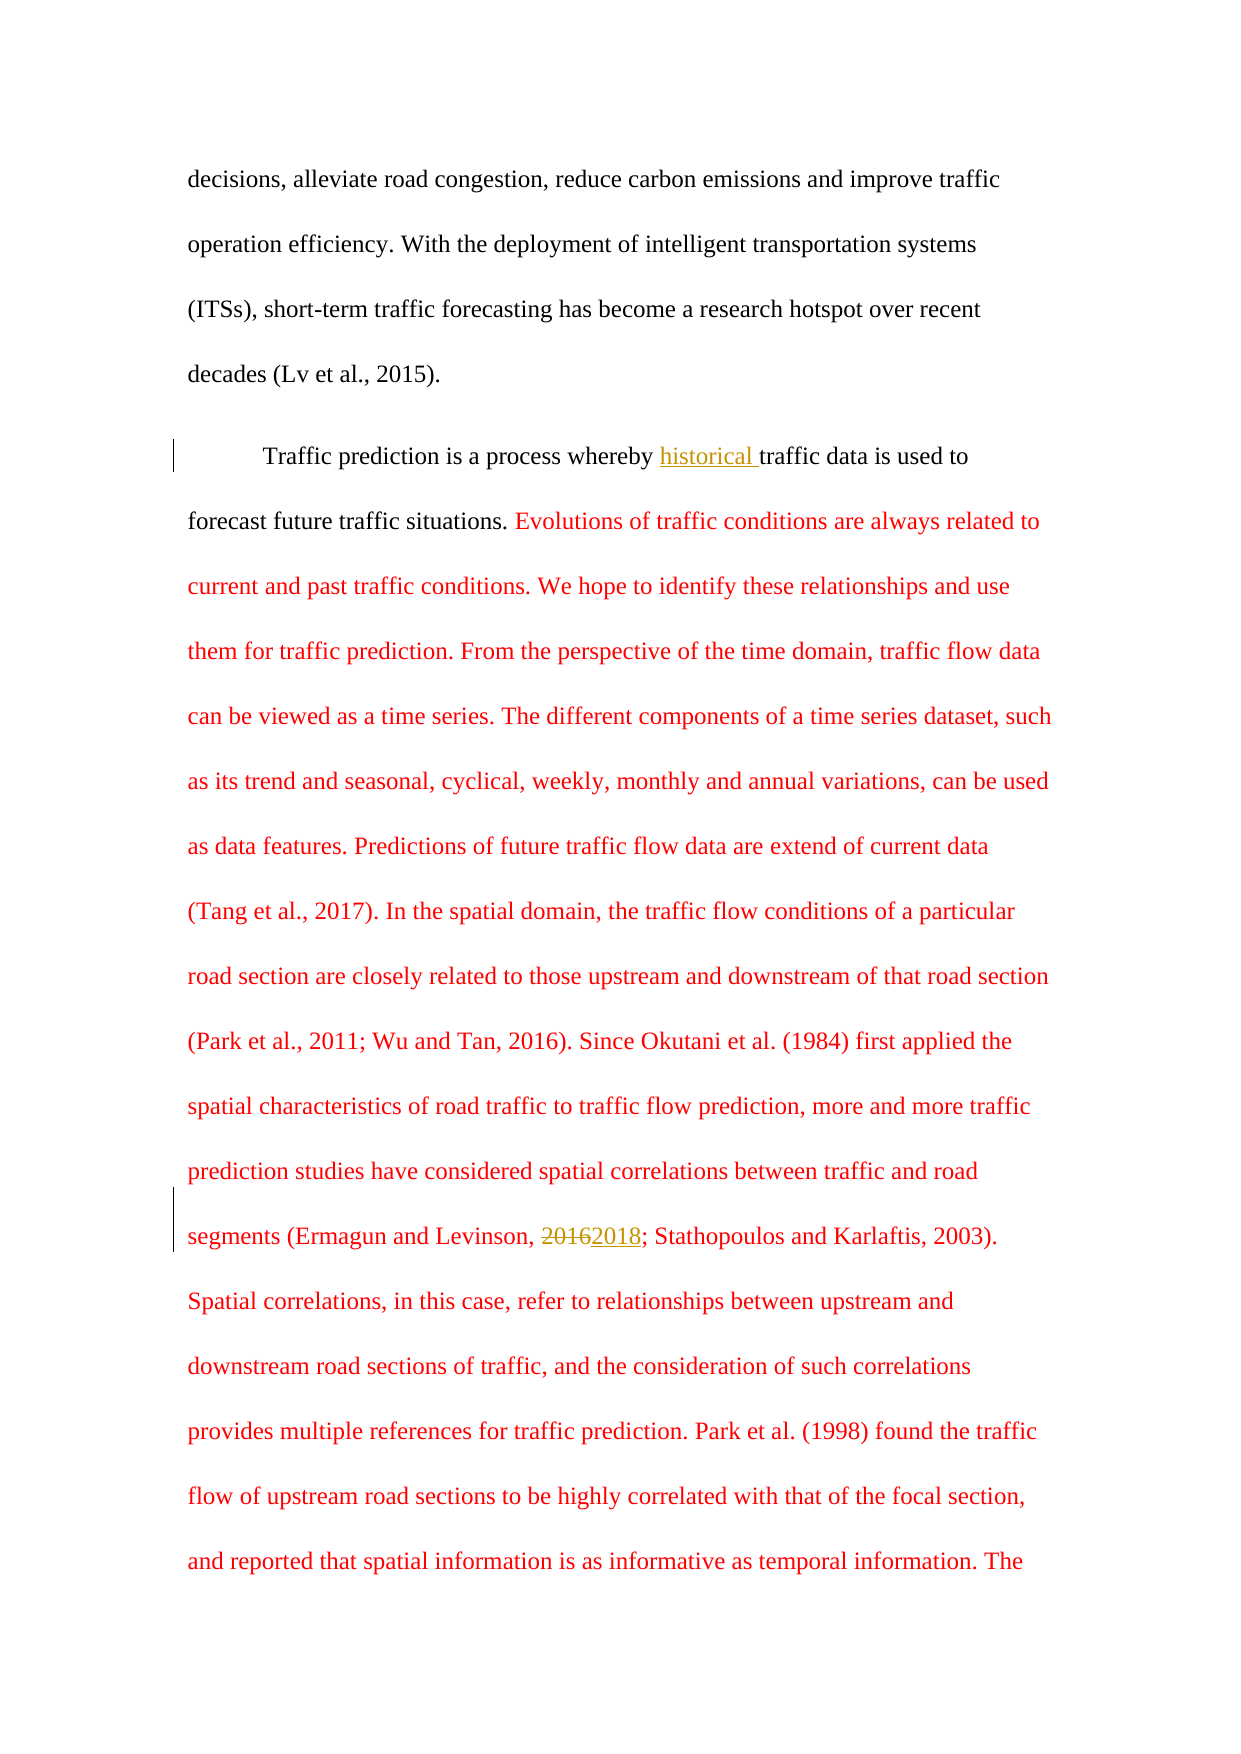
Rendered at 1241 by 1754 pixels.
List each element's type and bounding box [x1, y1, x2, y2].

text [187, 439, 1053, 1577]
text [187, 162, 1053, 389]
